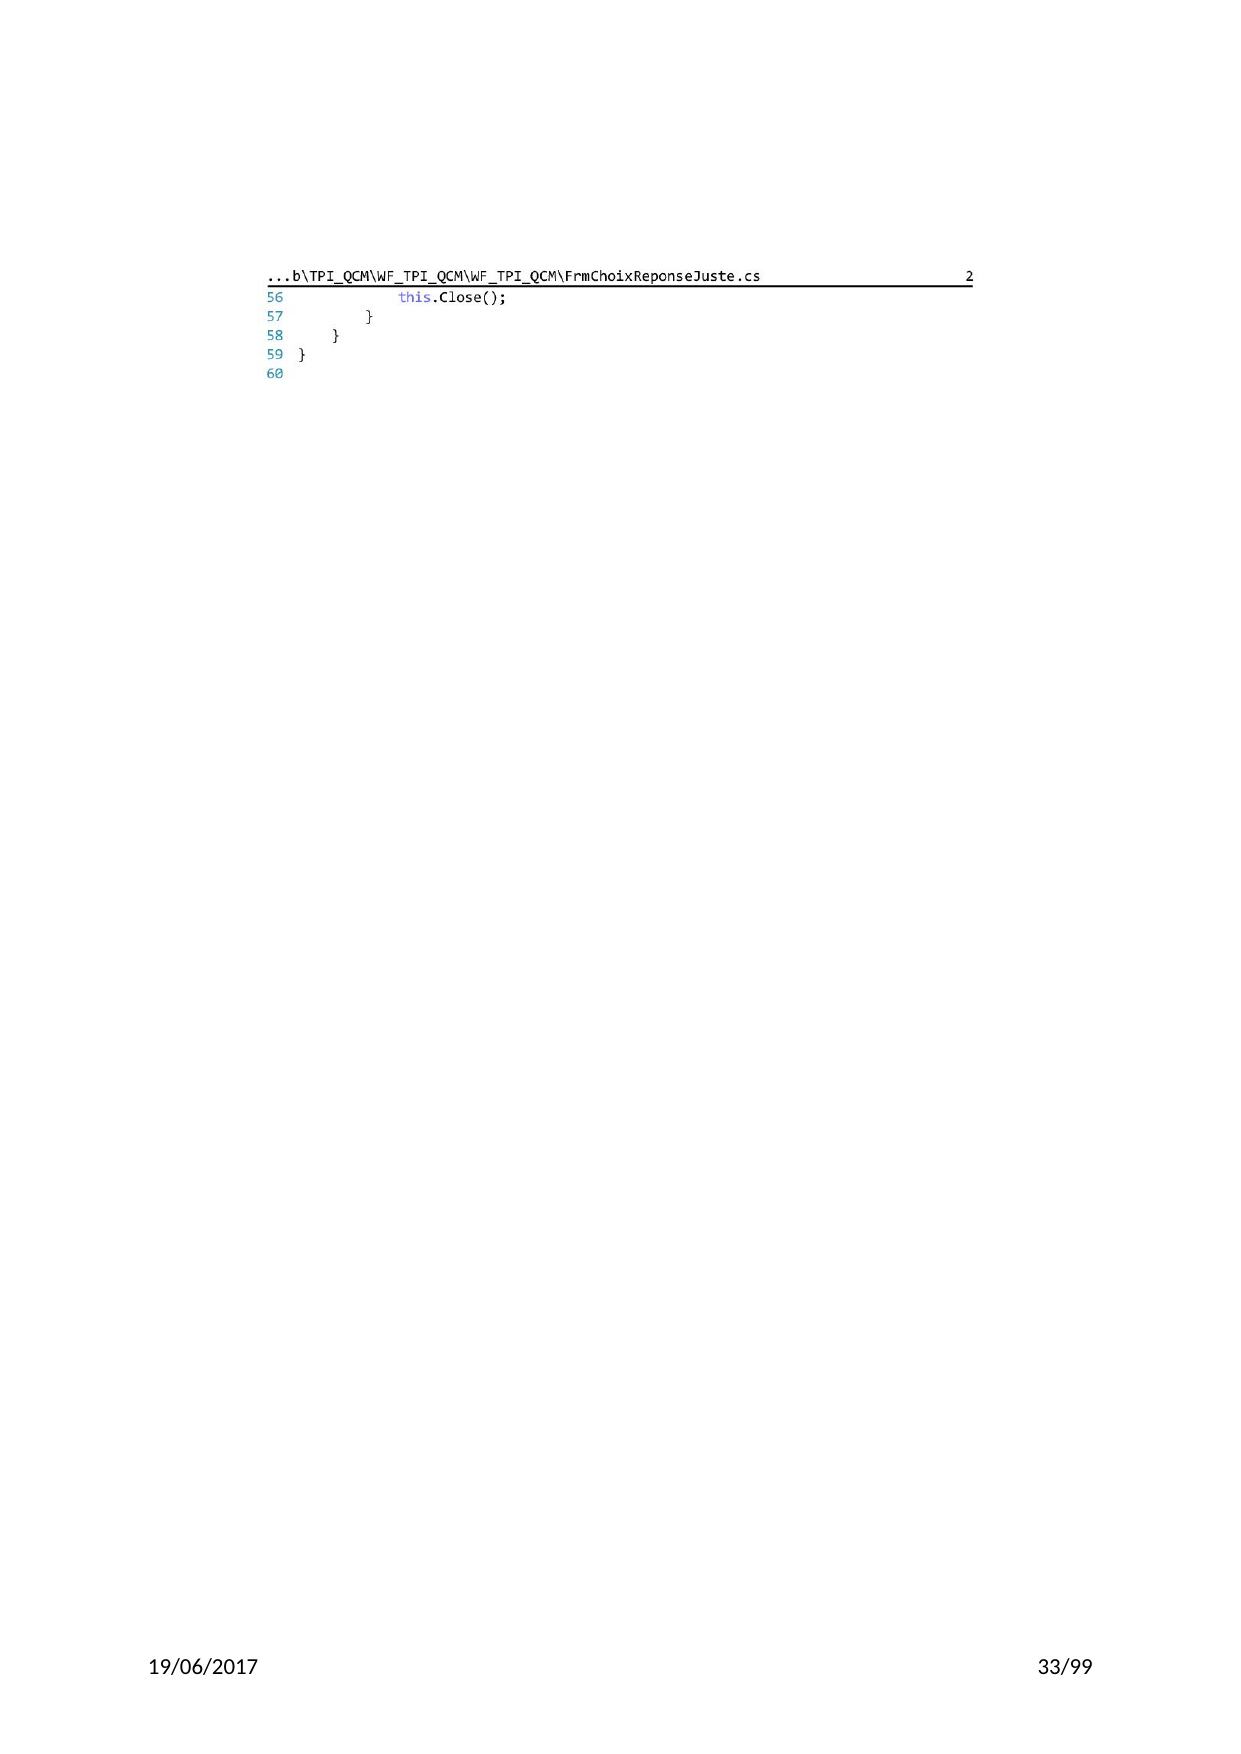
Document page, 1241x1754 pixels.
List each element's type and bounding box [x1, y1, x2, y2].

picture [147, 147, 1093, 1484]
